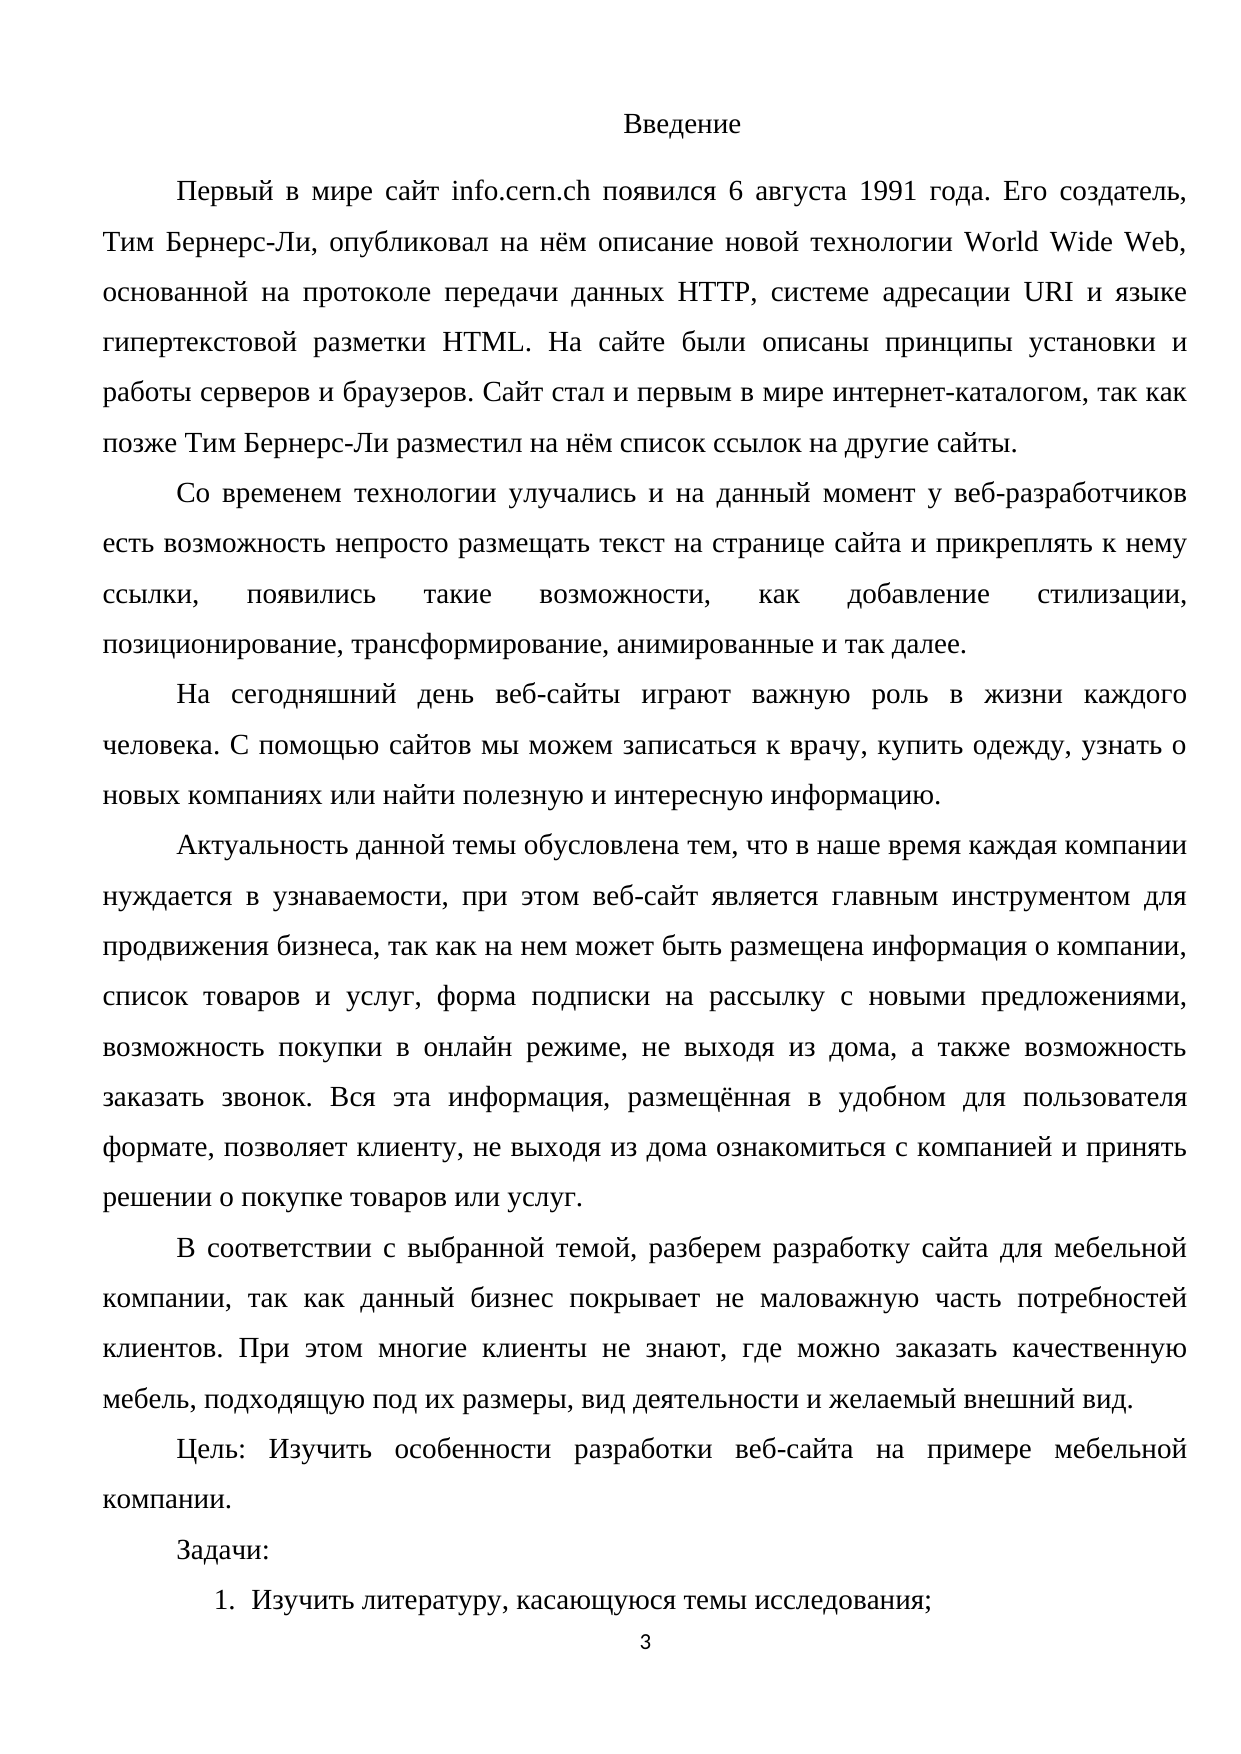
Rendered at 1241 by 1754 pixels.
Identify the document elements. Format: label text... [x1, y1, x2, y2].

text Цель: Изучить особенности разработки веб-сайта на примере мебельной компании. [102, 1431, 1188, 1515]
text Задачи: [102, 1532, 1188, 1565]
text Со временем технологии улучались и на данный момент у веб-разработчиков есть возможность непросто размещать текст на странице сайта и прикреплять к нему ссылки, появились такие возможности, как добавление стилизации, позиционирование, трансформирование, анимированные и так далее. [102, 475, 1188, 660]
text Введение [102, 106, 1188, 140]
text Первый в мире сайт info.cern.ch появился 6 августа 1991 года. Его создатель, Тим Бернерс-Ли, опубликовал на нём описание новой технологии World Wide Web, основанной на протоколе передачи данных HTTP, системе адресации URI и языке гипертекстовой разметки HTML. На сайте были описаны принципы установки и работы серверов и браузеров. Сайт стал и первым в мире интернет-каталогом, так как позже Тим Бернерс-Ли разместил на нём список ссылок на другие сайты. [102, 173, 1188, 458]
text Актуальность данной темы обусловлена тем, что в наше время каждая компании нуждается в узнаваемости, при этом веб-сайт является главным инструментом для продвижения бизнеса, так как на нем может быть размещена информация о компании, список товаров и услуг, форма подписки на рассылку с новыми предложениями, возможность покупки в онлайн режиме, не выходя из дома, а также возможность заказать звонок. Вся эта информация, размещённая в удобном для пользователя формате, позволяет клиенту, не выходя из дома ознакомиться с компанией и принять решении о покупке товаров или услуг. [102, 827, 1188, 1213]
list Изучить литературу, касающуюся темы исследования; [213, 1582, 1188, 1616]
text В соответствии с выбранной темой, разберем разработку сайта для мебельной компании, так как данный бизнес покрывает не маловажную часть потребностей клиентов. При этом многие клиенты не знают, где можно заказать качественную мебель, подходящую под их размеры, вид деятельности и желаемый внешний вид. [102, 1230, 1188, 1414]
text На сегодняшний день веб-сайты играют важную роль в жизни каждого человека. С помощью сайтов мы можем записаться к врачу, купить одежду, узнать о новых компаниях или найти полезную и интересную информацию. [102, 676, 1188, 811]
